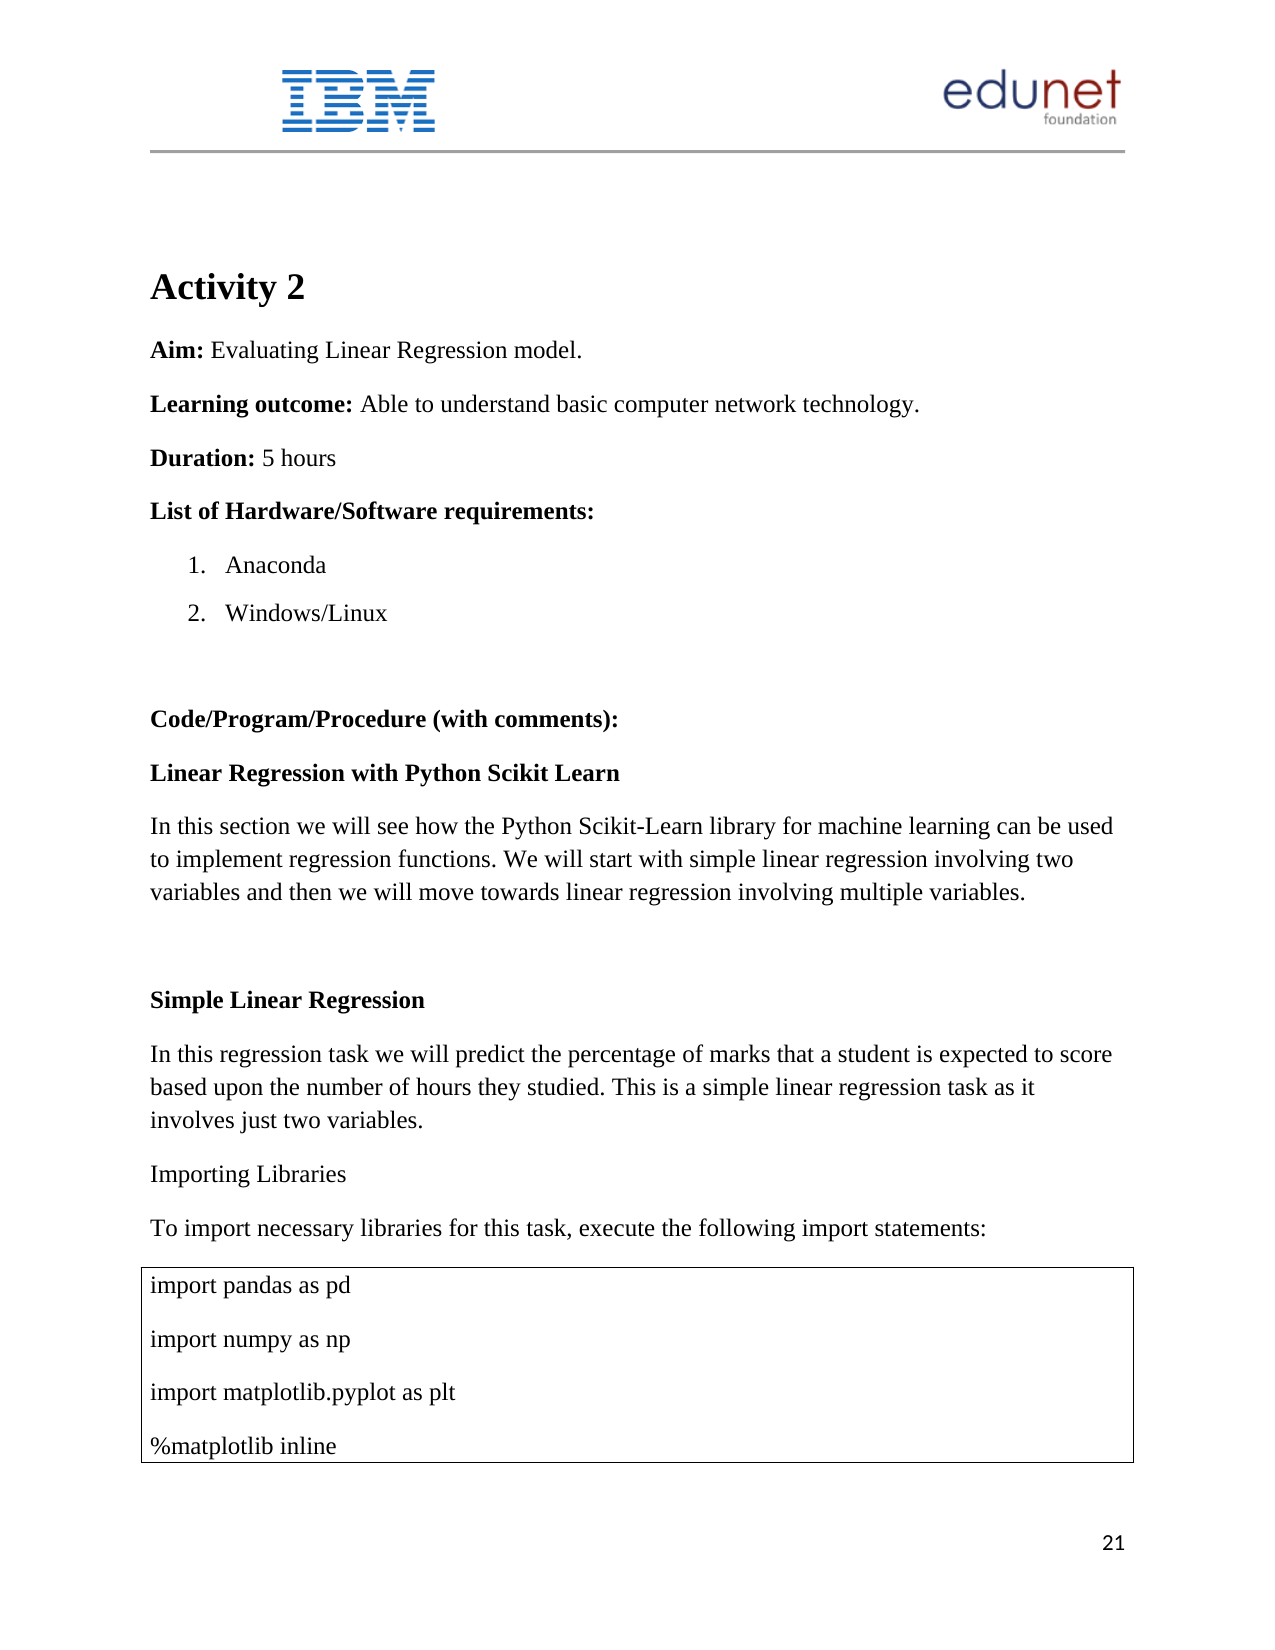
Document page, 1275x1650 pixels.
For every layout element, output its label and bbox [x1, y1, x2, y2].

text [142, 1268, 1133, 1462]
picture [941, 60, 1125, 132]
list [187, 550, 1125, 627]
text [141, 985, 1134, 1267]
picture [282, 70, 435, 132]
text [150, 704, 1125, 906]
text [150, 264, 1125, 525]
